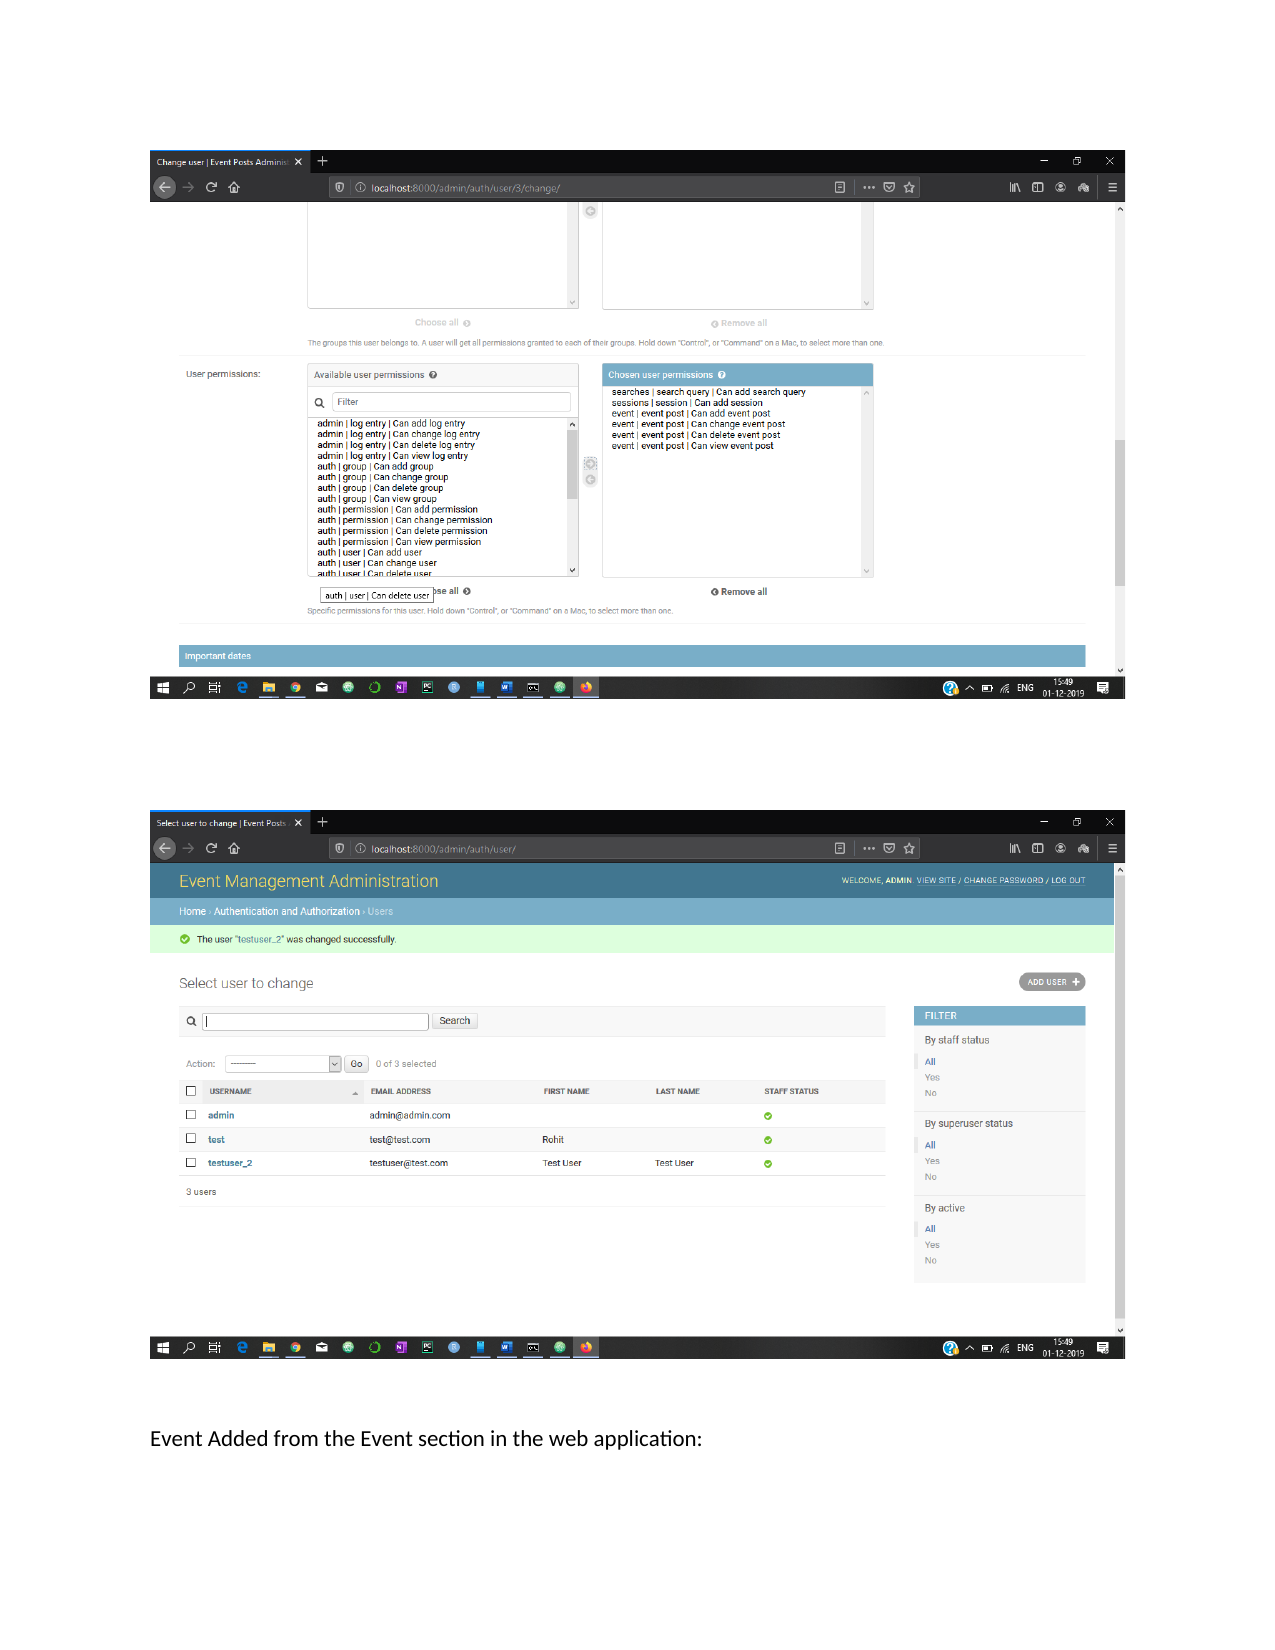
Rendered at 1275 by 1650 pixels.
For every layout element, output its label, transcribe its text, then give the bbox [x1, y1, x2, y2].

text Event Added from the Event section in the web application: [150, 1424, 1125, 1453]
picture [150, 150, 1125, 699]
picture [150, 810, 1125, 1359]
